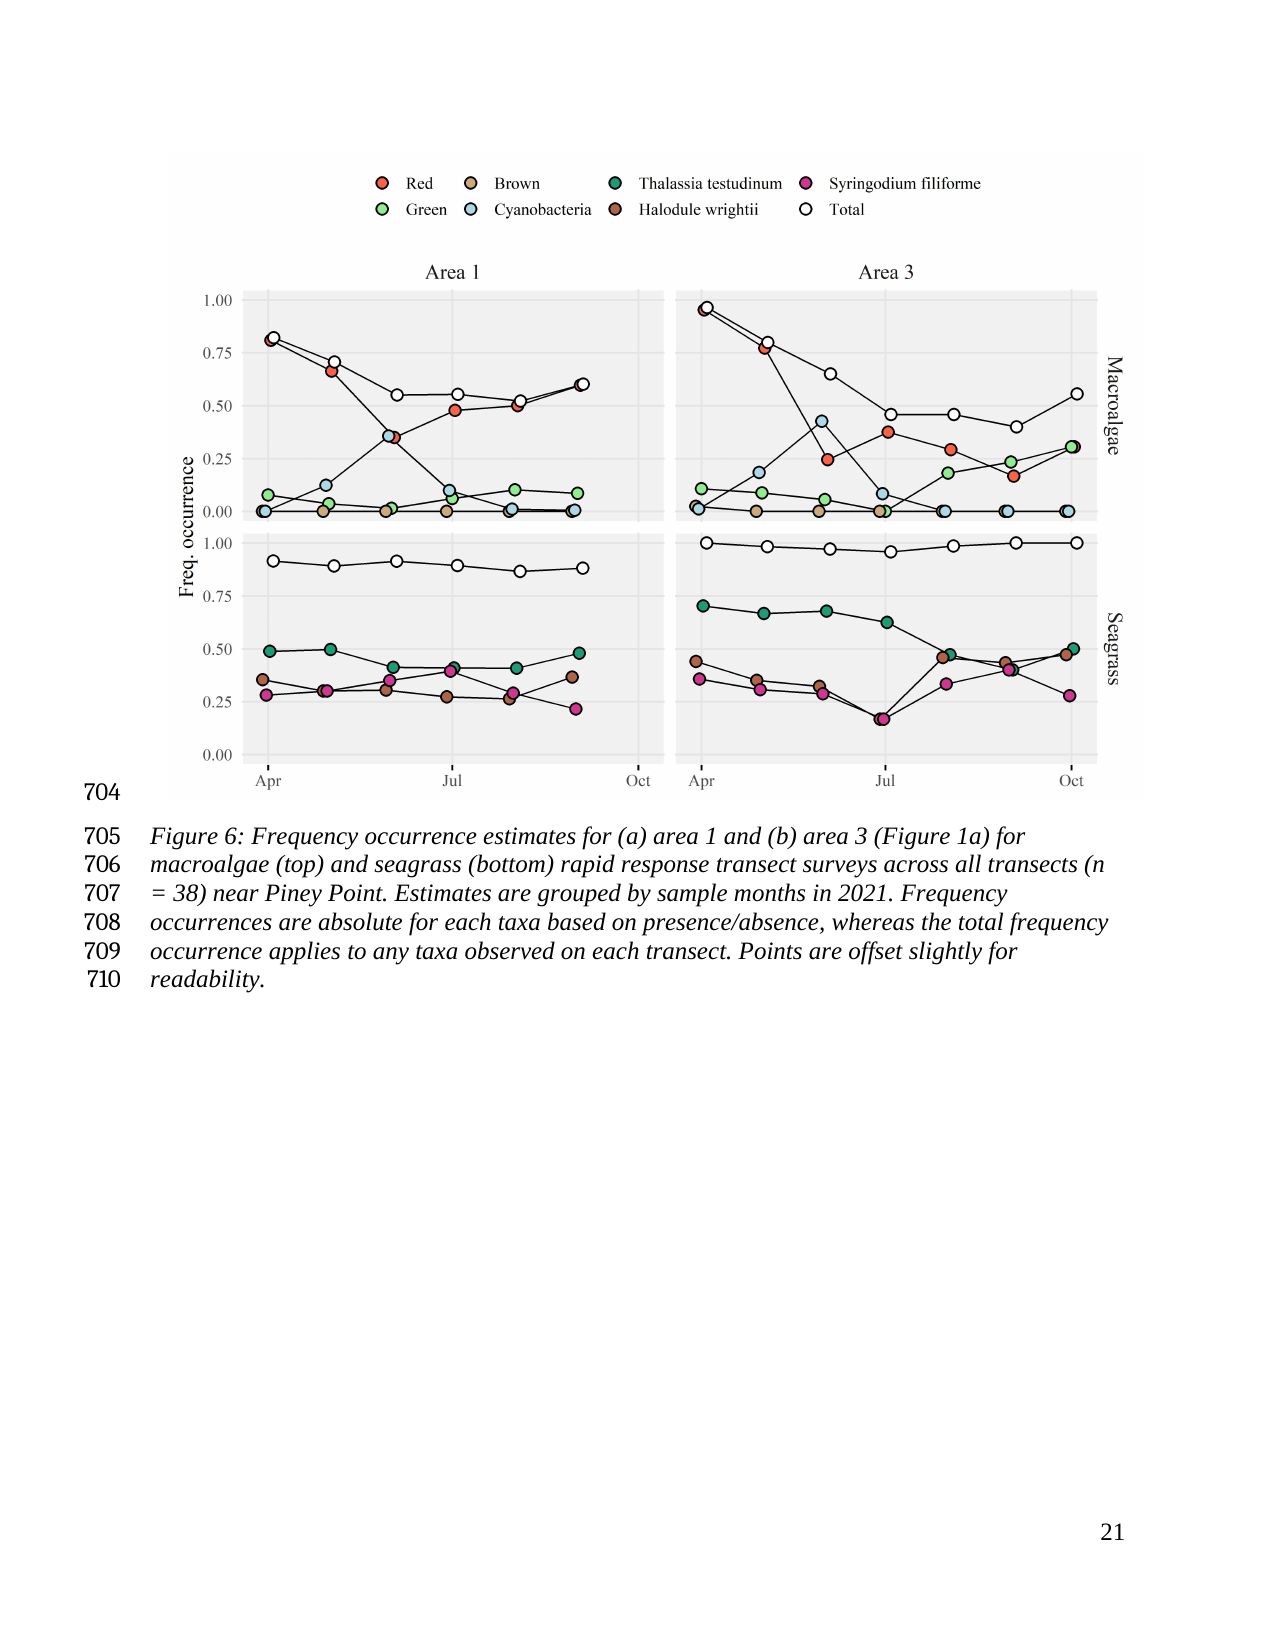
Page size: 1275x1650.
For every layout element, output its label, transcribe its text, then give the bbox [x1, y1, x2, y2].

text Figure 6: Frequency occurrence estimates for (a) area 1 and (b) area 3 (Figure 1a) for macroalgae (top) and seagrass (bottom) rapid response transect surveys across all transects (n = 38) near Piney Point. Estimates are grouped by sample months in 2021. Frequency occurrences are absolute for each taxa based on presence/absence, whereas the total frequency occurrence applies to any taxa observed on each transect. Points are offset slightly for readability. [150, 821, 1125, 993]
picture [168, 150, 1144, 800]
